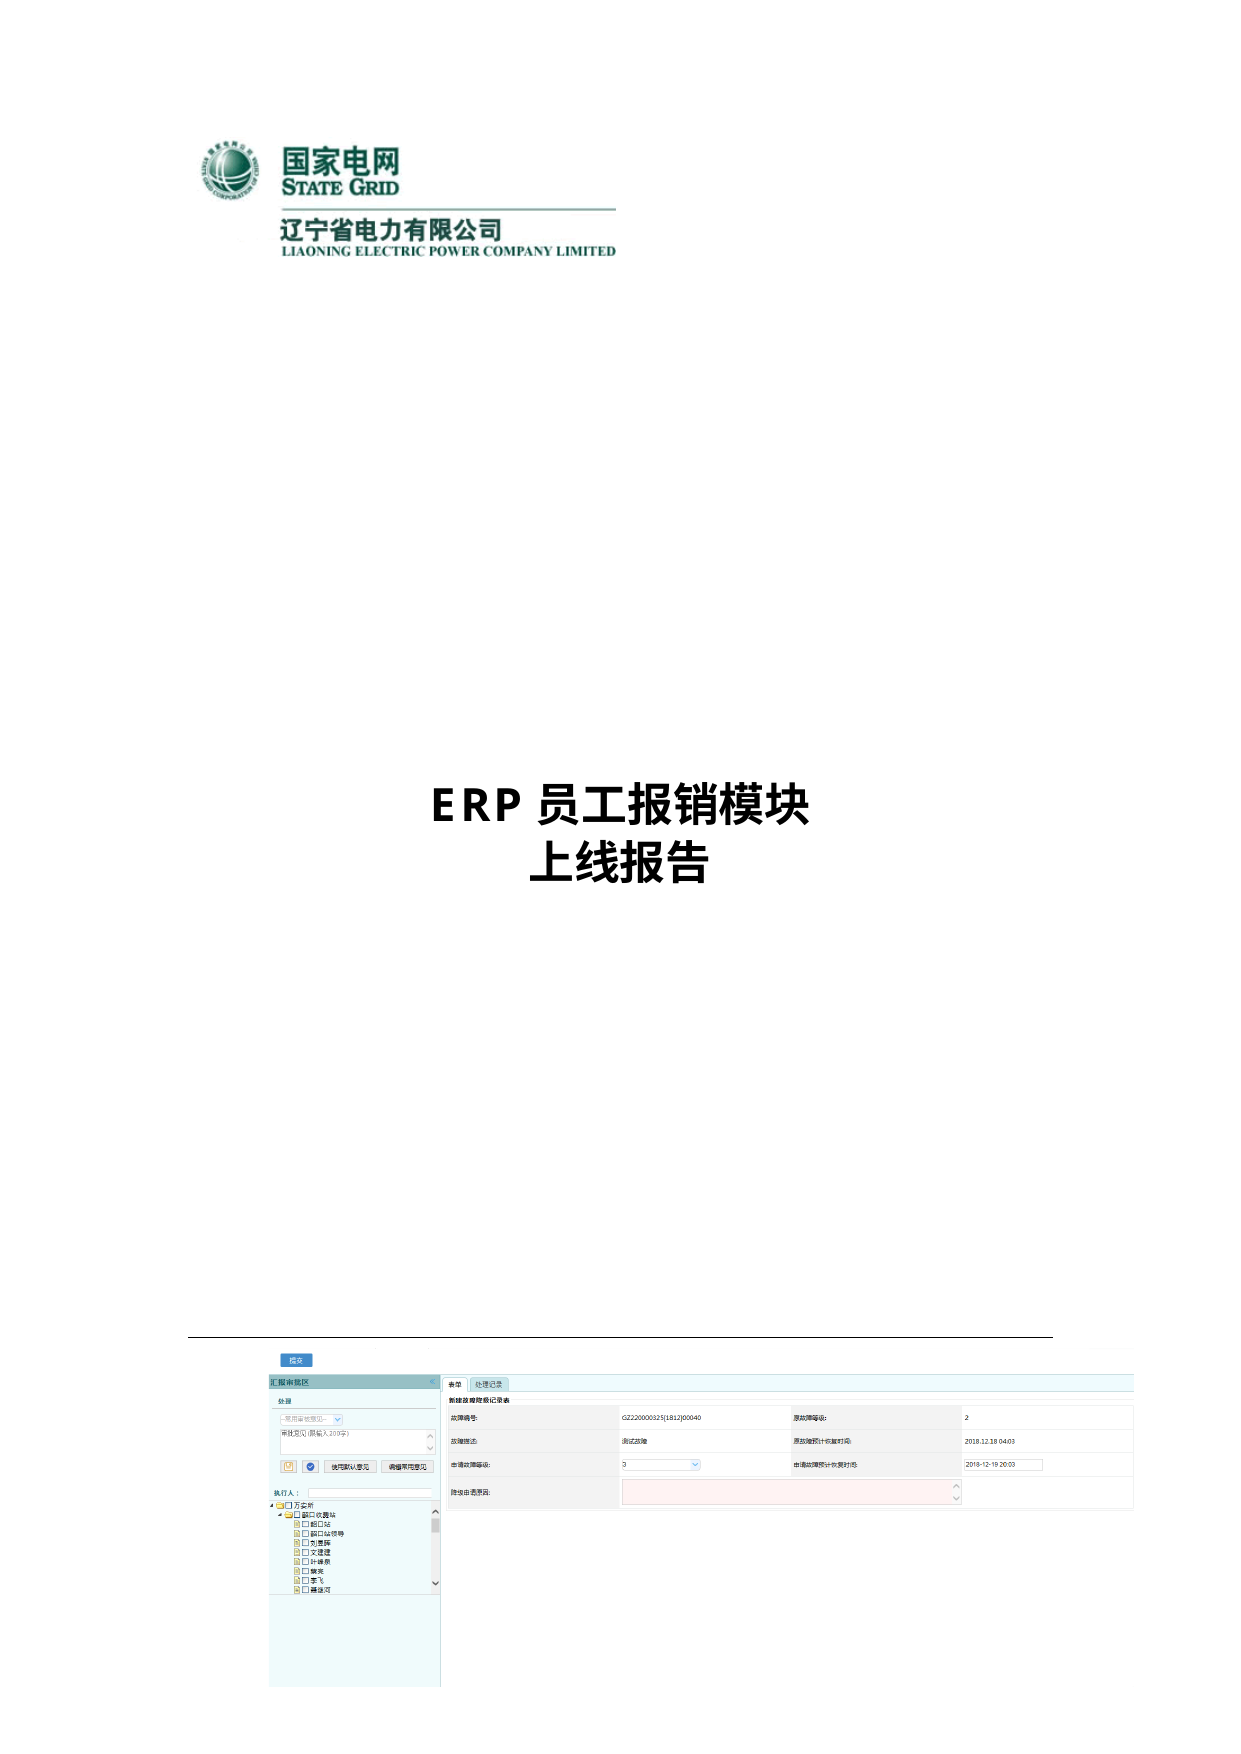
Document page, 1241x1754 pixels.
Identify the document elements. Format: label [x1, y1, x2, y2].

picture [268, 1348, 1134, 1687]
